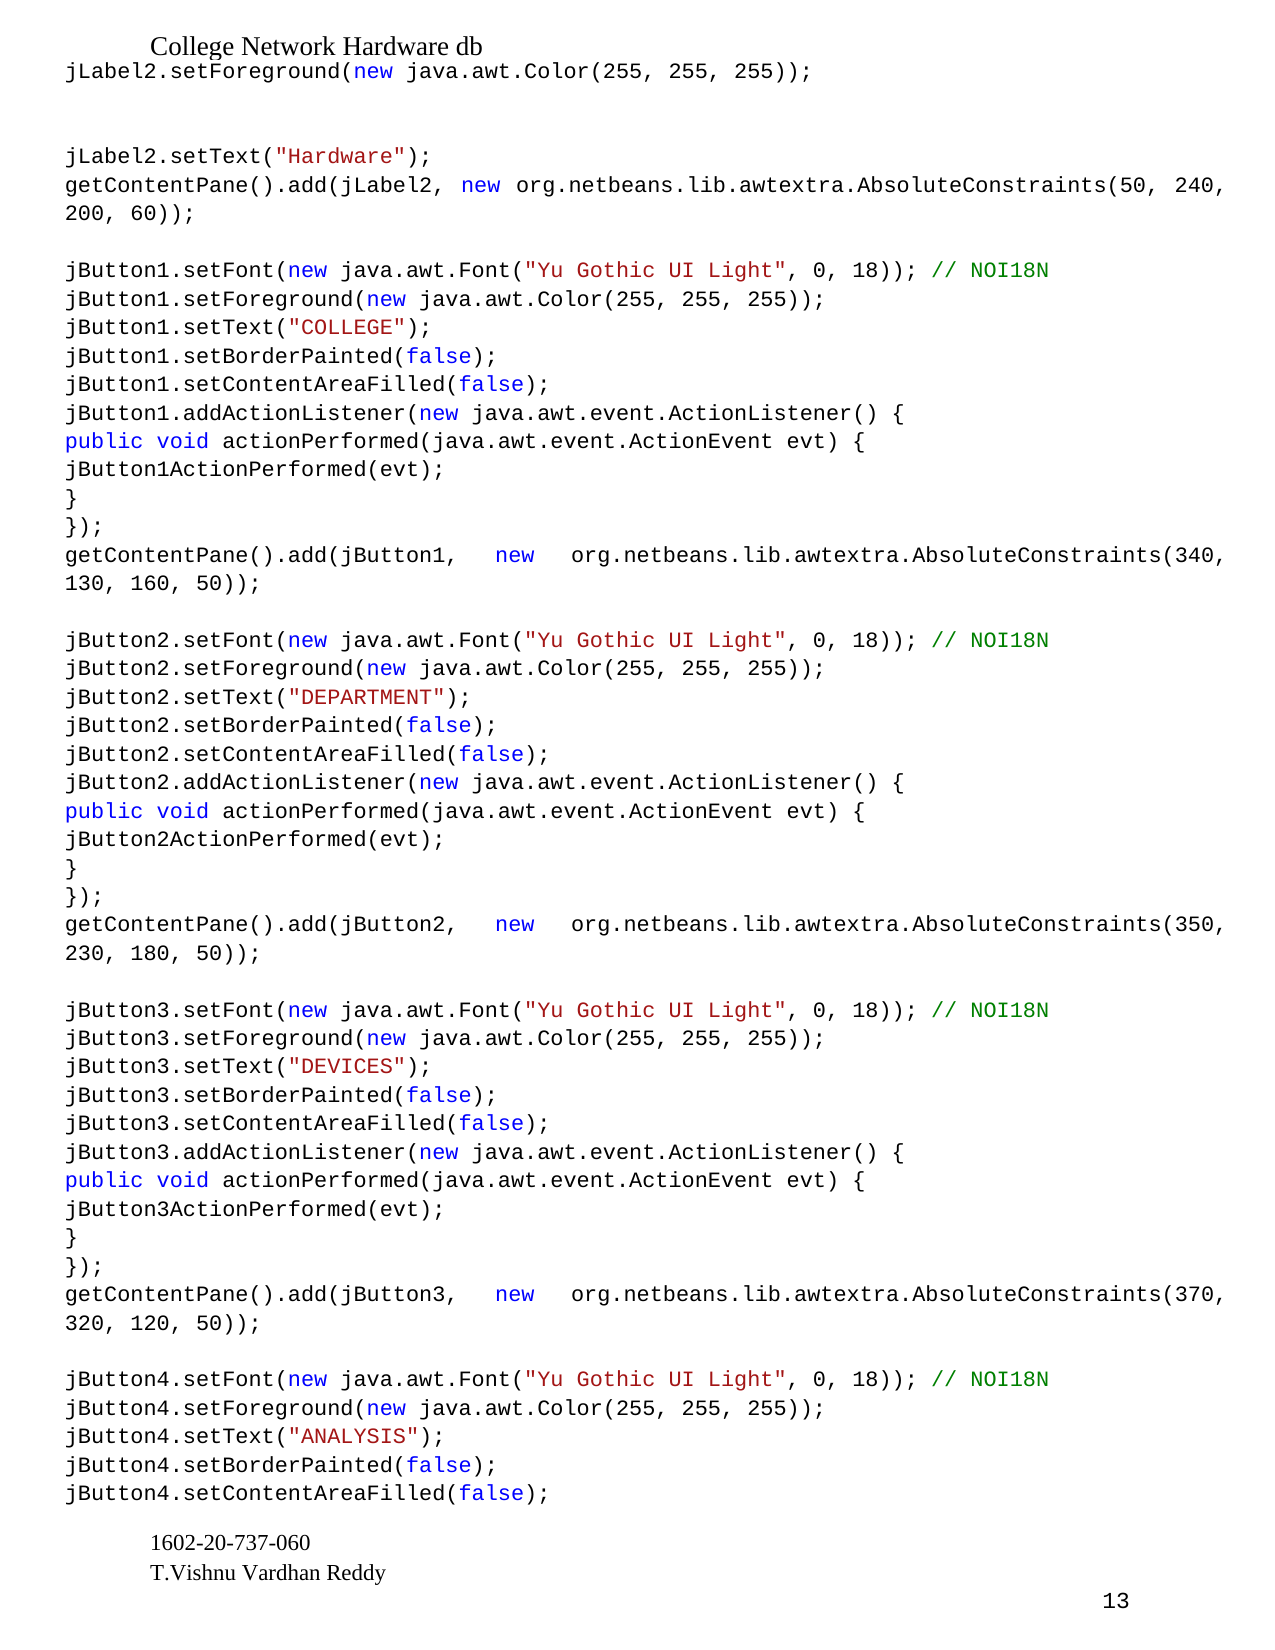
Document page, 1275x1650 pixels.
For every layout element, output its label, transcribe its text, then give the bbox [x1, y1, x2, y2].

text getContentPane().add(jButton1, new org.netbeans.lib.awtextra.AbsoluteConstraints(340, 130, 160, 50)); [64, 544, 1227, 597]
text jButton4.setText("ANALYSIS"); [64, 1425, 1227, 1450]
text public void actionPerformed(java.awt.event.ActionEvent evt) { [64, 1169, 1227, 1194]
text jButton1.setText("COLLEGE"); [64, 316, 1227, 341]
text } [64, 1226, 1227, 1251]
text }); [64, 1255, 1227, 1279]
text jLabel2.setForeground(new java.awt.Color(255, 255, 255)); [64, 60, 1227, 85]
text jButton1.setForeground(new java.awt.Color(255, 255, 255)); [64, 288, 1227, 313]
text jButton3.setText("DEVICES"); [64, 1056, 1227, 1081]
text jButton2.setForeground(new java.awt.Color(255, 255, 255)); [64, 658, 1227, 682]
text } [64, 857, 1227, 881]
text getContentPane().add(jLabel2, new org.netbeans.lib.awtextra.AbsoluteConstraints(50, 240, 200, 60)); [64, 174, 1227, 227]
text jButton3ActionPerformed(evt); [64, 1198, 1227, 1223]
text jButton4.setBorderPainted(false); [64, 1454, 1227, 1479]
text jButton3.setForeground(new java.awt.Color(255, 255, 255)); [64, 1027, 1227, 1052]
text jButton2.setFont(new java.awt.Font("Yu Gothic UI Light", 0, 18)); // NOI18N [64, 629, 1227, 654]
text jLabel2.setText("Hardware"); [64, 146, 1227, 171]
text jButton1.setContentAreaFilled(false); [64, 373, 1227, 398]
text jButton3.addActionListener(new java.awt.event.ActionListener() { [64, 1141, 1227, 1166]
text jButton1.setBorderPainted(false); [64, 345, 1227, 369]
text jButton2ActionPerformed(evt); [64, 828, 1227, 853]
text jButton1.setFont(new java.awt.Font("Yu Gothic UI Light", 0, 18)); // NOI18N [64, 259, 1227, 284]
text jButton4.setFont(new java.awt.Font("Yu Gothic UI Light", 0, 18)); // NOI18N [64, 1368, 1227, 1393]
text }); [64, 515, 1227, 540]
text jButton2.setContentAreaFilled(false); [64, 743, 1227, 768]
text jButton1.addActionListener(new java.awt.event.ActionListener() { [64, 402, 1227, 426]
text jButton1ActionPerformed(evt); [64, 458, 1227, 483]
text jButton2.setBorderPainted(false); [64, 714, 1227, 739]
text jButton4.setContentAreaFilled(false); [64, 1482, 1227, 1507]
text jButton2.setText("DEPARTMENT"); [64, 686, 1227, 711]
text public void actionPerformed(java.awt.event.ActionEvent evt) { [64, 800, 1227, 824]
text jButton3.setFont(new java.awt.Font("Yu Gothic UI Light", 0, 18)); // NOI18N [64, 999, 1227, 1024]
text jButton3.setBorderPainted(false); [64, 1084, 1227, 1109]
text getContentPane().add(jButton3, new org.netbeans.lib.awtextra.AbsoluteConstraints(370, 320, 120, 50)); [64, 1283, 1227, 1336]
text jButton4.setForeground(new java.awt.Color(255, 255, 255)); [64, 1397, 1227, 1422]
text getContentPane().add(jButton2, new org.netbeans.lib.awtextra.AbsoluteConstraints(350, 230, 180, 50)); [64, 913, 1227, 967]
text public void actionPerformed(java.awt.event.ActionEvent evt) { [64, 430, 1227, 455]
text jButton2.addActionListener(new java.awt.event.ActionListener() { [64, 771, 1227, 796]
text jButton3.setContentAreaFilled(false); [64, 1113, 1227, 1137]
text }); [64, 885, 1227, 910]
text } [64, 487, 1227, 512]
